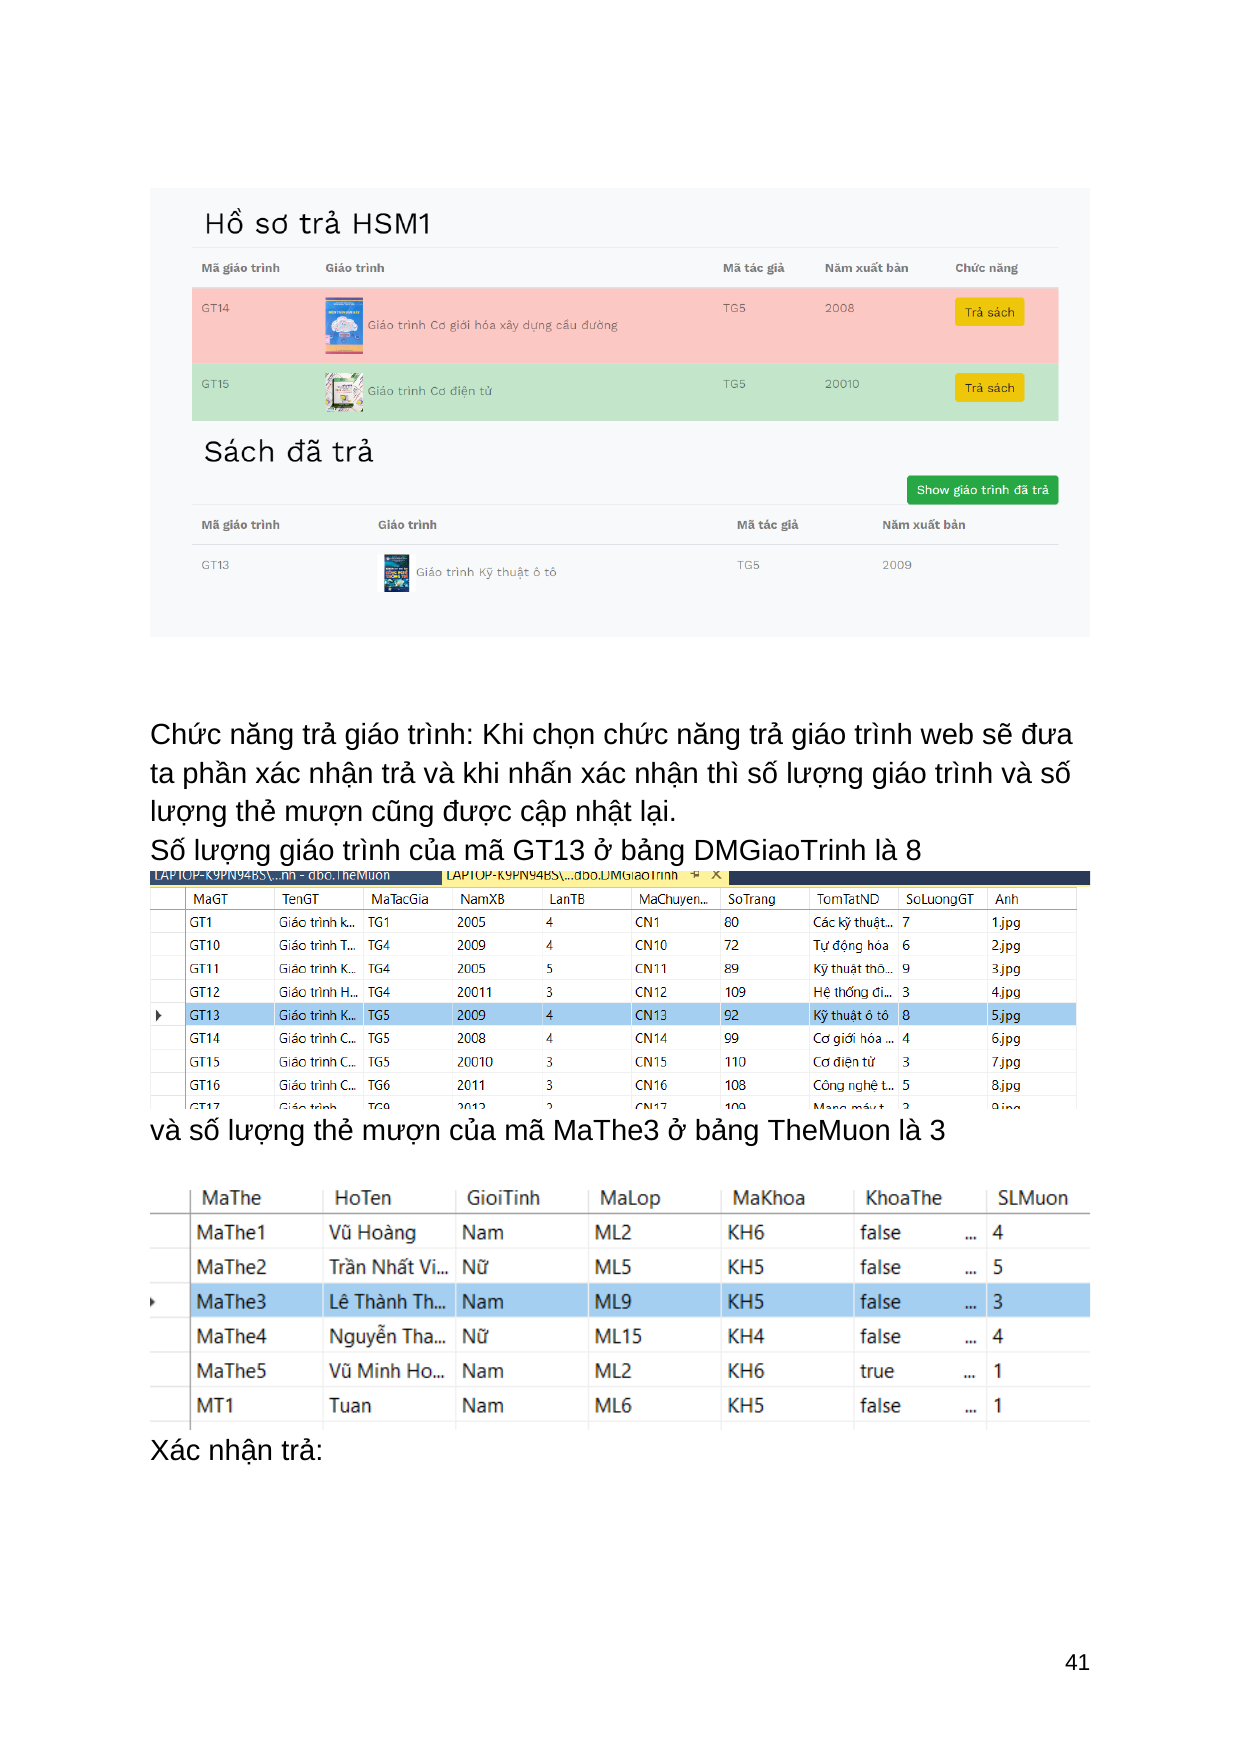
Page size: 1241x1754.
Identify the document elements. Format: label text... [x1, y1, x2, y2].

text Xác nhận trả: [150, 1433, 1090, 1467]
picture [150, 1190, 1091, 1430]
picture [150, 871, 1091, 1109]
text Số lượng giáo trình của mã GT13 ở bảng DMGiaoTrinh là 8 [150, 833, 1090, 867]
text Chức năng trả giáo trình: Khi chọn chức năng trả giáo trình web sẽ đưa ta phần xác nhận trả và khi nhấn xác nhận thì số lượng giáo trình và số lượng thẻ mượn cũng được cập nhật lại. [150, 717, 1090, 828]
text và số lượng thẻ mượn của mã MaThe3 ở bảng TheMuon là 3 [150, 1113, 1090, 1146]
picture [150, 188, 1091, 637]
